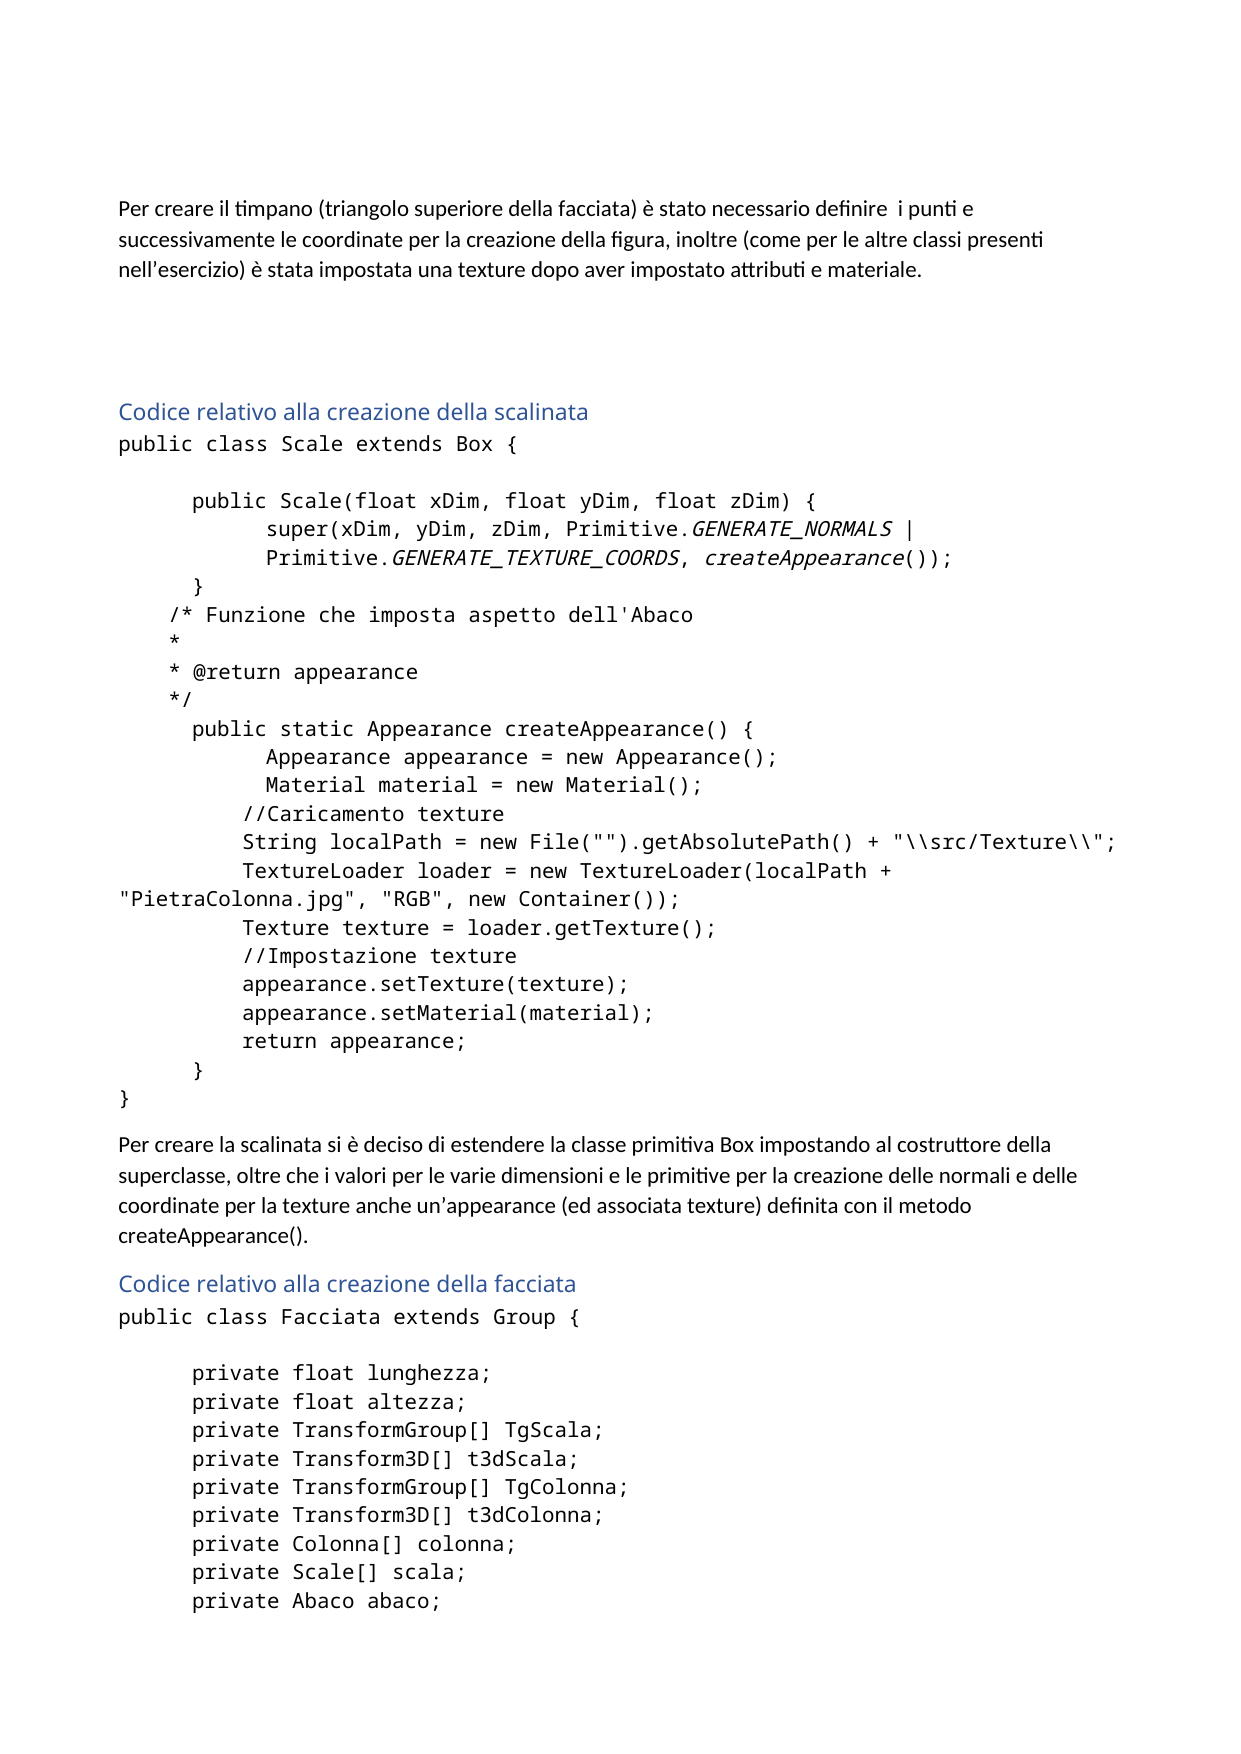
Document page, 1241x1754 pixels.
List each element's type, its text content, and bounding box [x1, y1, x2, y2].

text private float altezza; [118, 1387, 1122, 1415]
text public static Appearance createAppearance() { [118, 714, 1122, 742]
text Per creare il timpano (triangolo superiore della facciata) è stato necessario definire i punti e successivamente le coordinate per la creazione della figura, inoltre (come per le altre classi presenti nell’esercizio) è stata impostata una texture dopo aver impostato attributi e materiale. [118, 194, 1122, 283]
text * @return appearance [118, 657, 1122, 685]
text Material material = new Material(); [118, 771, 1122, 799]
text * [118, 628, 1122, 657]
text Appearance appearance = new Appearance(); [118, 742, 1122, 771]
text //Impostazione texture [118, 941, 1122, 969]
text private Scale[] scala; [118, 1557, 1122, 1586]
text private Colonna[] colonna; [118, 1529, 1122, 1557]
text //Caricamento texture [118, 799, 1122, 827]
text private float lunghezza; [118, 1358, 1122, 1387]
text private Transform3D[] t3dScala; [118, 1444, 1122, 1472]
text appearance.setTexture(texture); [118, 969, 1122, 998]
text public Scale(float xDim, float yDim, float zDim) { [118, 486, 1122, 514]
text /* Funzione che imposta aspetto dell'Abaco [118, 600, 1122, 628]
text Per creare la scalinata si è deciso di estendere la classe primitiva Box impostando al costruttore della superclasse, oltre che i valori per le varie dimensioni e le primitive per la creazione delle normali e delle coordinate per la texture anche un’appearance (ed associata texture) definita con il metodo createAppearance(). [118, 1131, 1122, 1249]
text } [118, 571, 1122, 600]
text public class Scale extends Box { [118, 429, 1122, 458]
text String localPath = new File("").getAbsolutePath() + "\\src/Texture\\"; [118, 827, 1122, 856]
text private TransformGroup[] TgScala; [118, 1415, 1122, 1444]
text private Abaco abaco; [118, 1586, 1122, 1614]
text private TransformGroup[] TgColonna; [118, 1472, 1122, 1501]
subtitle Codice relativo alla creazione della facciata [118, 1268, 1122, 1299]
text Texture texture = loader.getTexture(); [118, 913, 1122, 941]
text super(xDim, yDim, zDim, Primitive.GENERATE_NORMALS | Primitive.GENERATE_TEXTURE_COORDS, createAppearance()); [266, 514, 1122, 571]
text } [118, 1055, 1122, 1083]
text */ [118, 685, 1122, 714]
text public class Facciata extends Group { [118, 1302, 1122, 1330]
text TextureLoader loader = new TextureLoader(localPath + "PietraColonna.jpg", "RGB", new Container()); [118, 856, 1122, 913]
text return appearance; [118, 1026, 1122, 1055]
text appearance.setMaterial(material); [192, 998, 1122, 1026]
subtitle Codice relativo alla creazione della scalinata [118, 396, 1122, 427]
text private Transform3D[] t3dColonna; [118, 1501, 1122, 1529]
text } [118, 1083, 1122, 1112]
